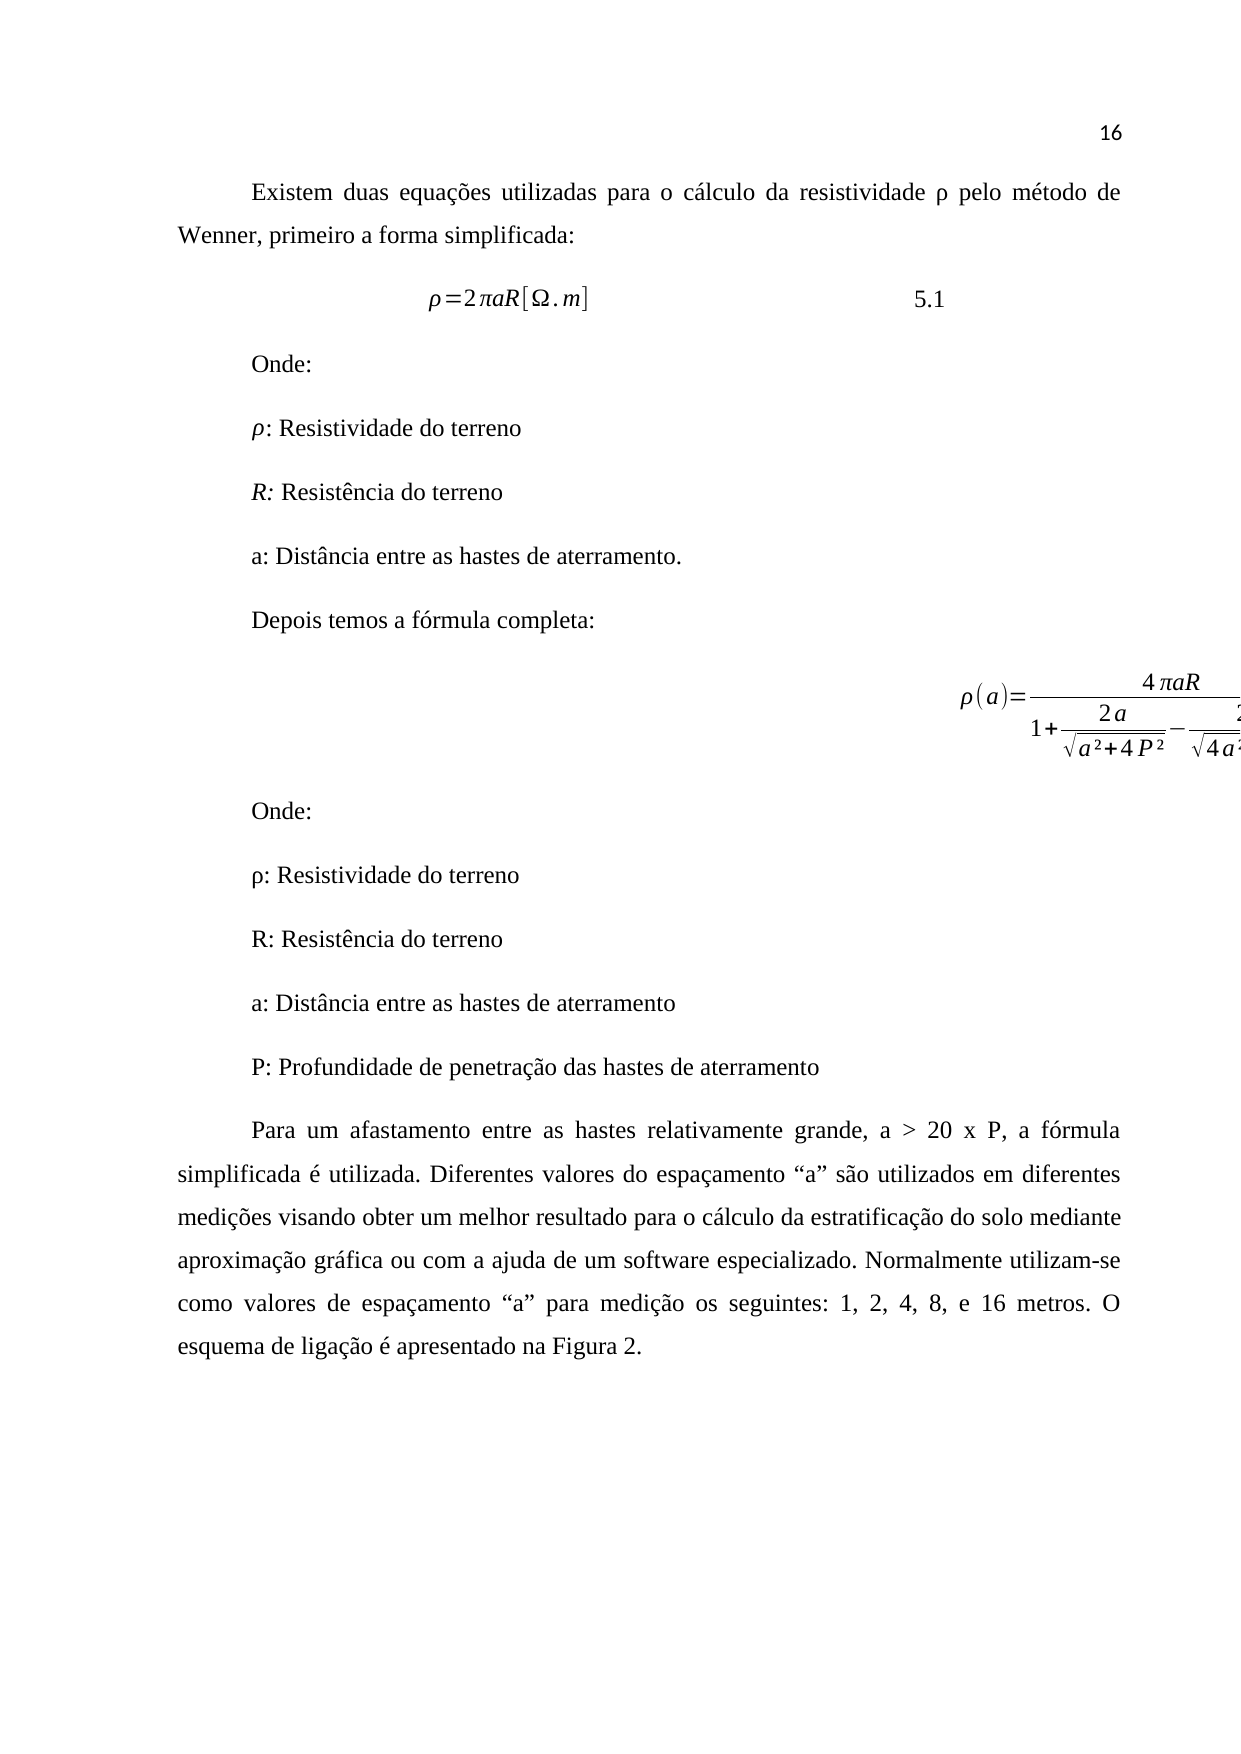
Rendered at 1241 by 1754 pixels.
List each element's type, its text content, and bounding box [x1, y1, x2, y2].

text a: Distância entre as hastes de aterramento [177, 988, 1122, 1016]
text a: Distância entre as hastes de aterramento. [177, 541, 1122, 569]
text 5.1 [177, 284, 1122, 313]
text Depois temos a fórmula completa: [177, 605, 1122, 633]
text Existem duas equações utilizadas para o cálculo da resistividade ρ pelo método de Wenner, primeiro a forma simplificada: [177, 177, 1122, 249]
text ρ: Resistividade do terreno [177, 860, 1122, 888]
text Onde: [177, 349, 1122, 377]
text R: Resistência do terreno [177, 924, 1122, 952]
text Para um afastamento entre as hastes relativamente grande, a > 20 x P, a fórmula simplificada é utilizada. Diferentes valores do espaçamento “a” são utilizados em diferentes medições visando obter um melhor resultado para o cálculo da estratificação do solo mediante aproximação gráfica ou com a ajuda de um software especializado. Normalmente utilizam-se como valores de espaçamento “a” para medição os seguintes: 1, 2, 4, 8, e 16 metros. O esquema de ligação é apresentado na Figura 2. [177, 1116, 1122, 1360]
text : Resistividade do terreno [177, 413, 1122, 442]
text R: Resistência do terreno [177, 477, 1122, 506]
text P: Profundidade de penetração das hastes de aterramento [177, 1052, 1122, 1080]
text Onde: [177, 796, 1122, 824]
